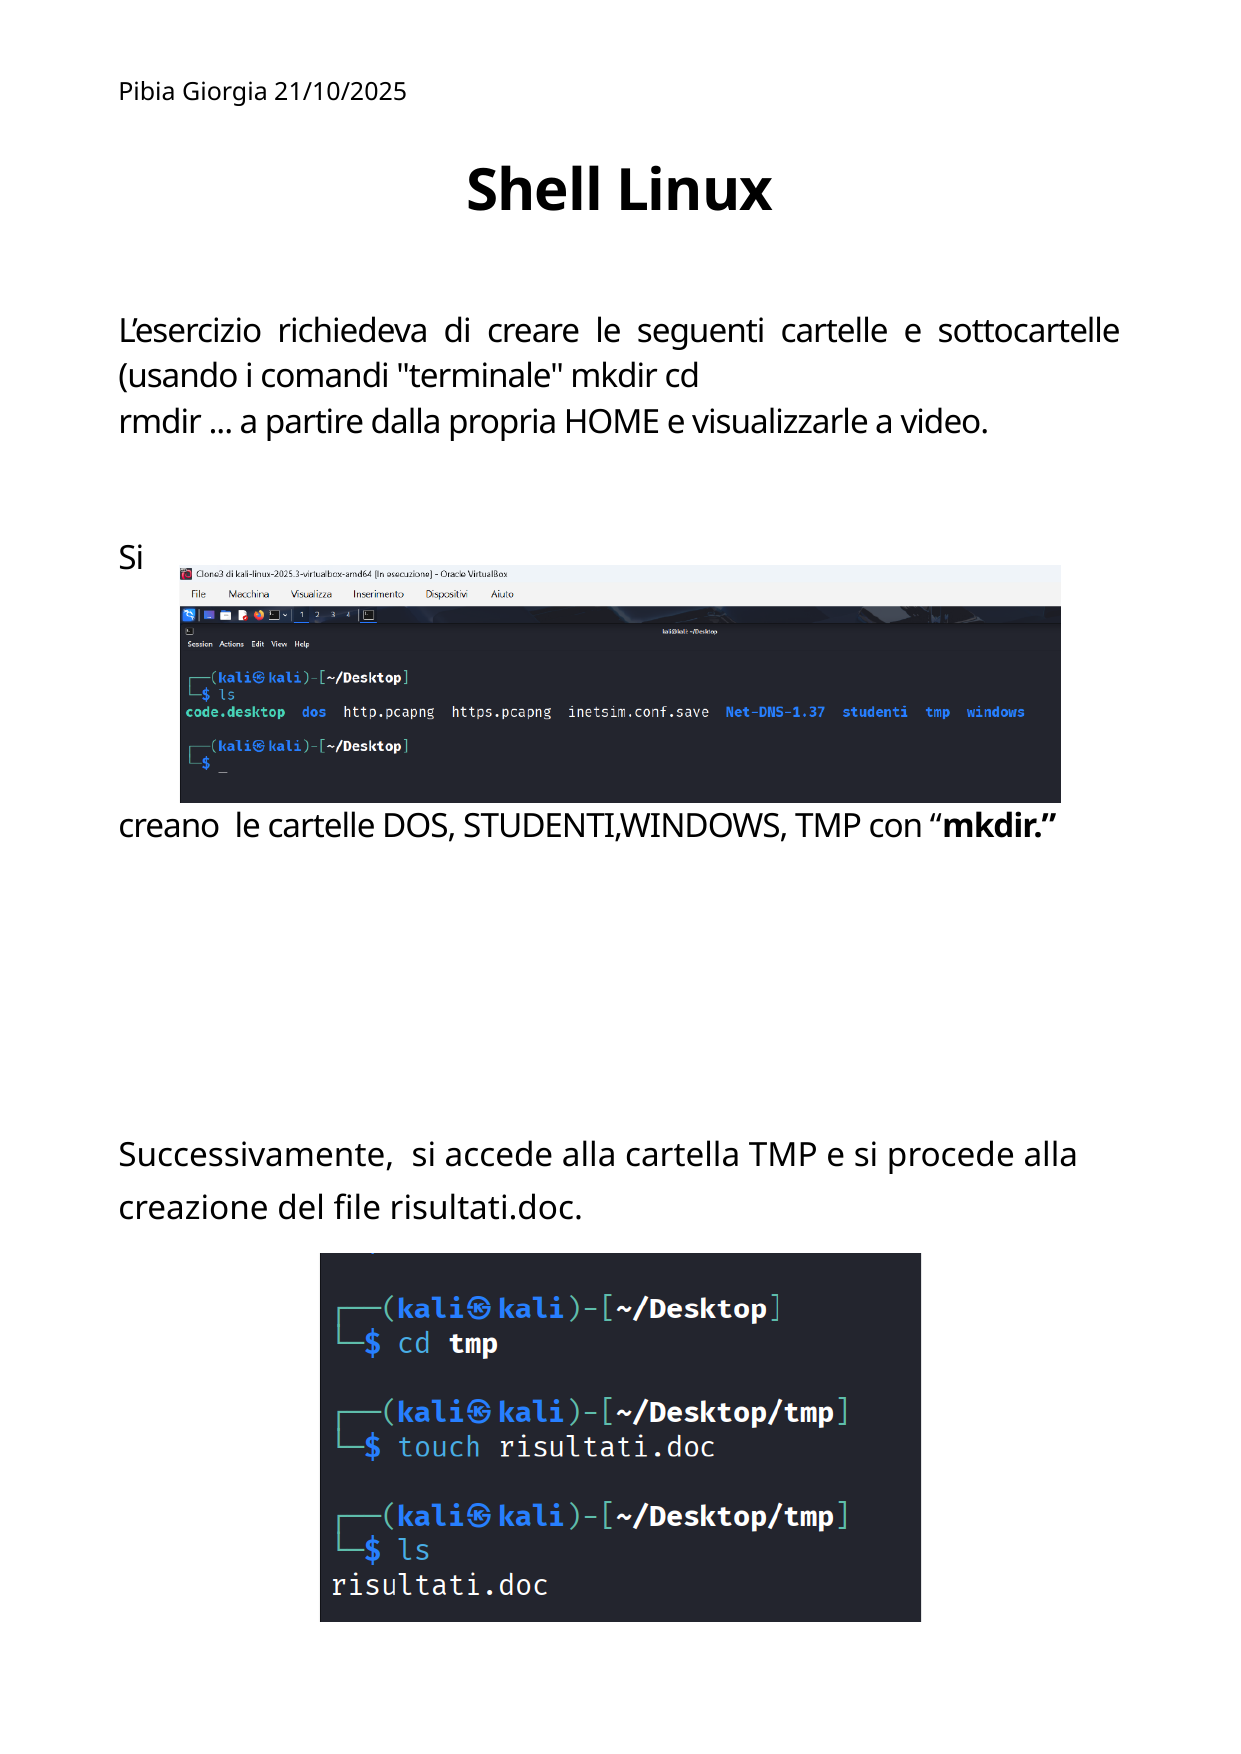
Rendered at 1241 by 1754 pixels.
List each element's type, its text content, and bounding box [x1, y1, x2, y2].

text Successivamente, si accede alla cartella TMP e si procede alla creazione del file risultati.doc. [118, 1131, 1122, 1229]
title L’esercizio richiedeva di creare le seguenti cartelle e sottocartelle (usando i comandi "terminale" mkdir cd [118, 307, 1122, 397]
title Shell Linux [118, 148, 1122, 227]
picture [179, 565, 1061, 803]
picture [318, 1253, 922, 1622]
title rmdir ... a partire dalla propria HOME e visualizzarle a video. [118, 397, 1122, 443]
